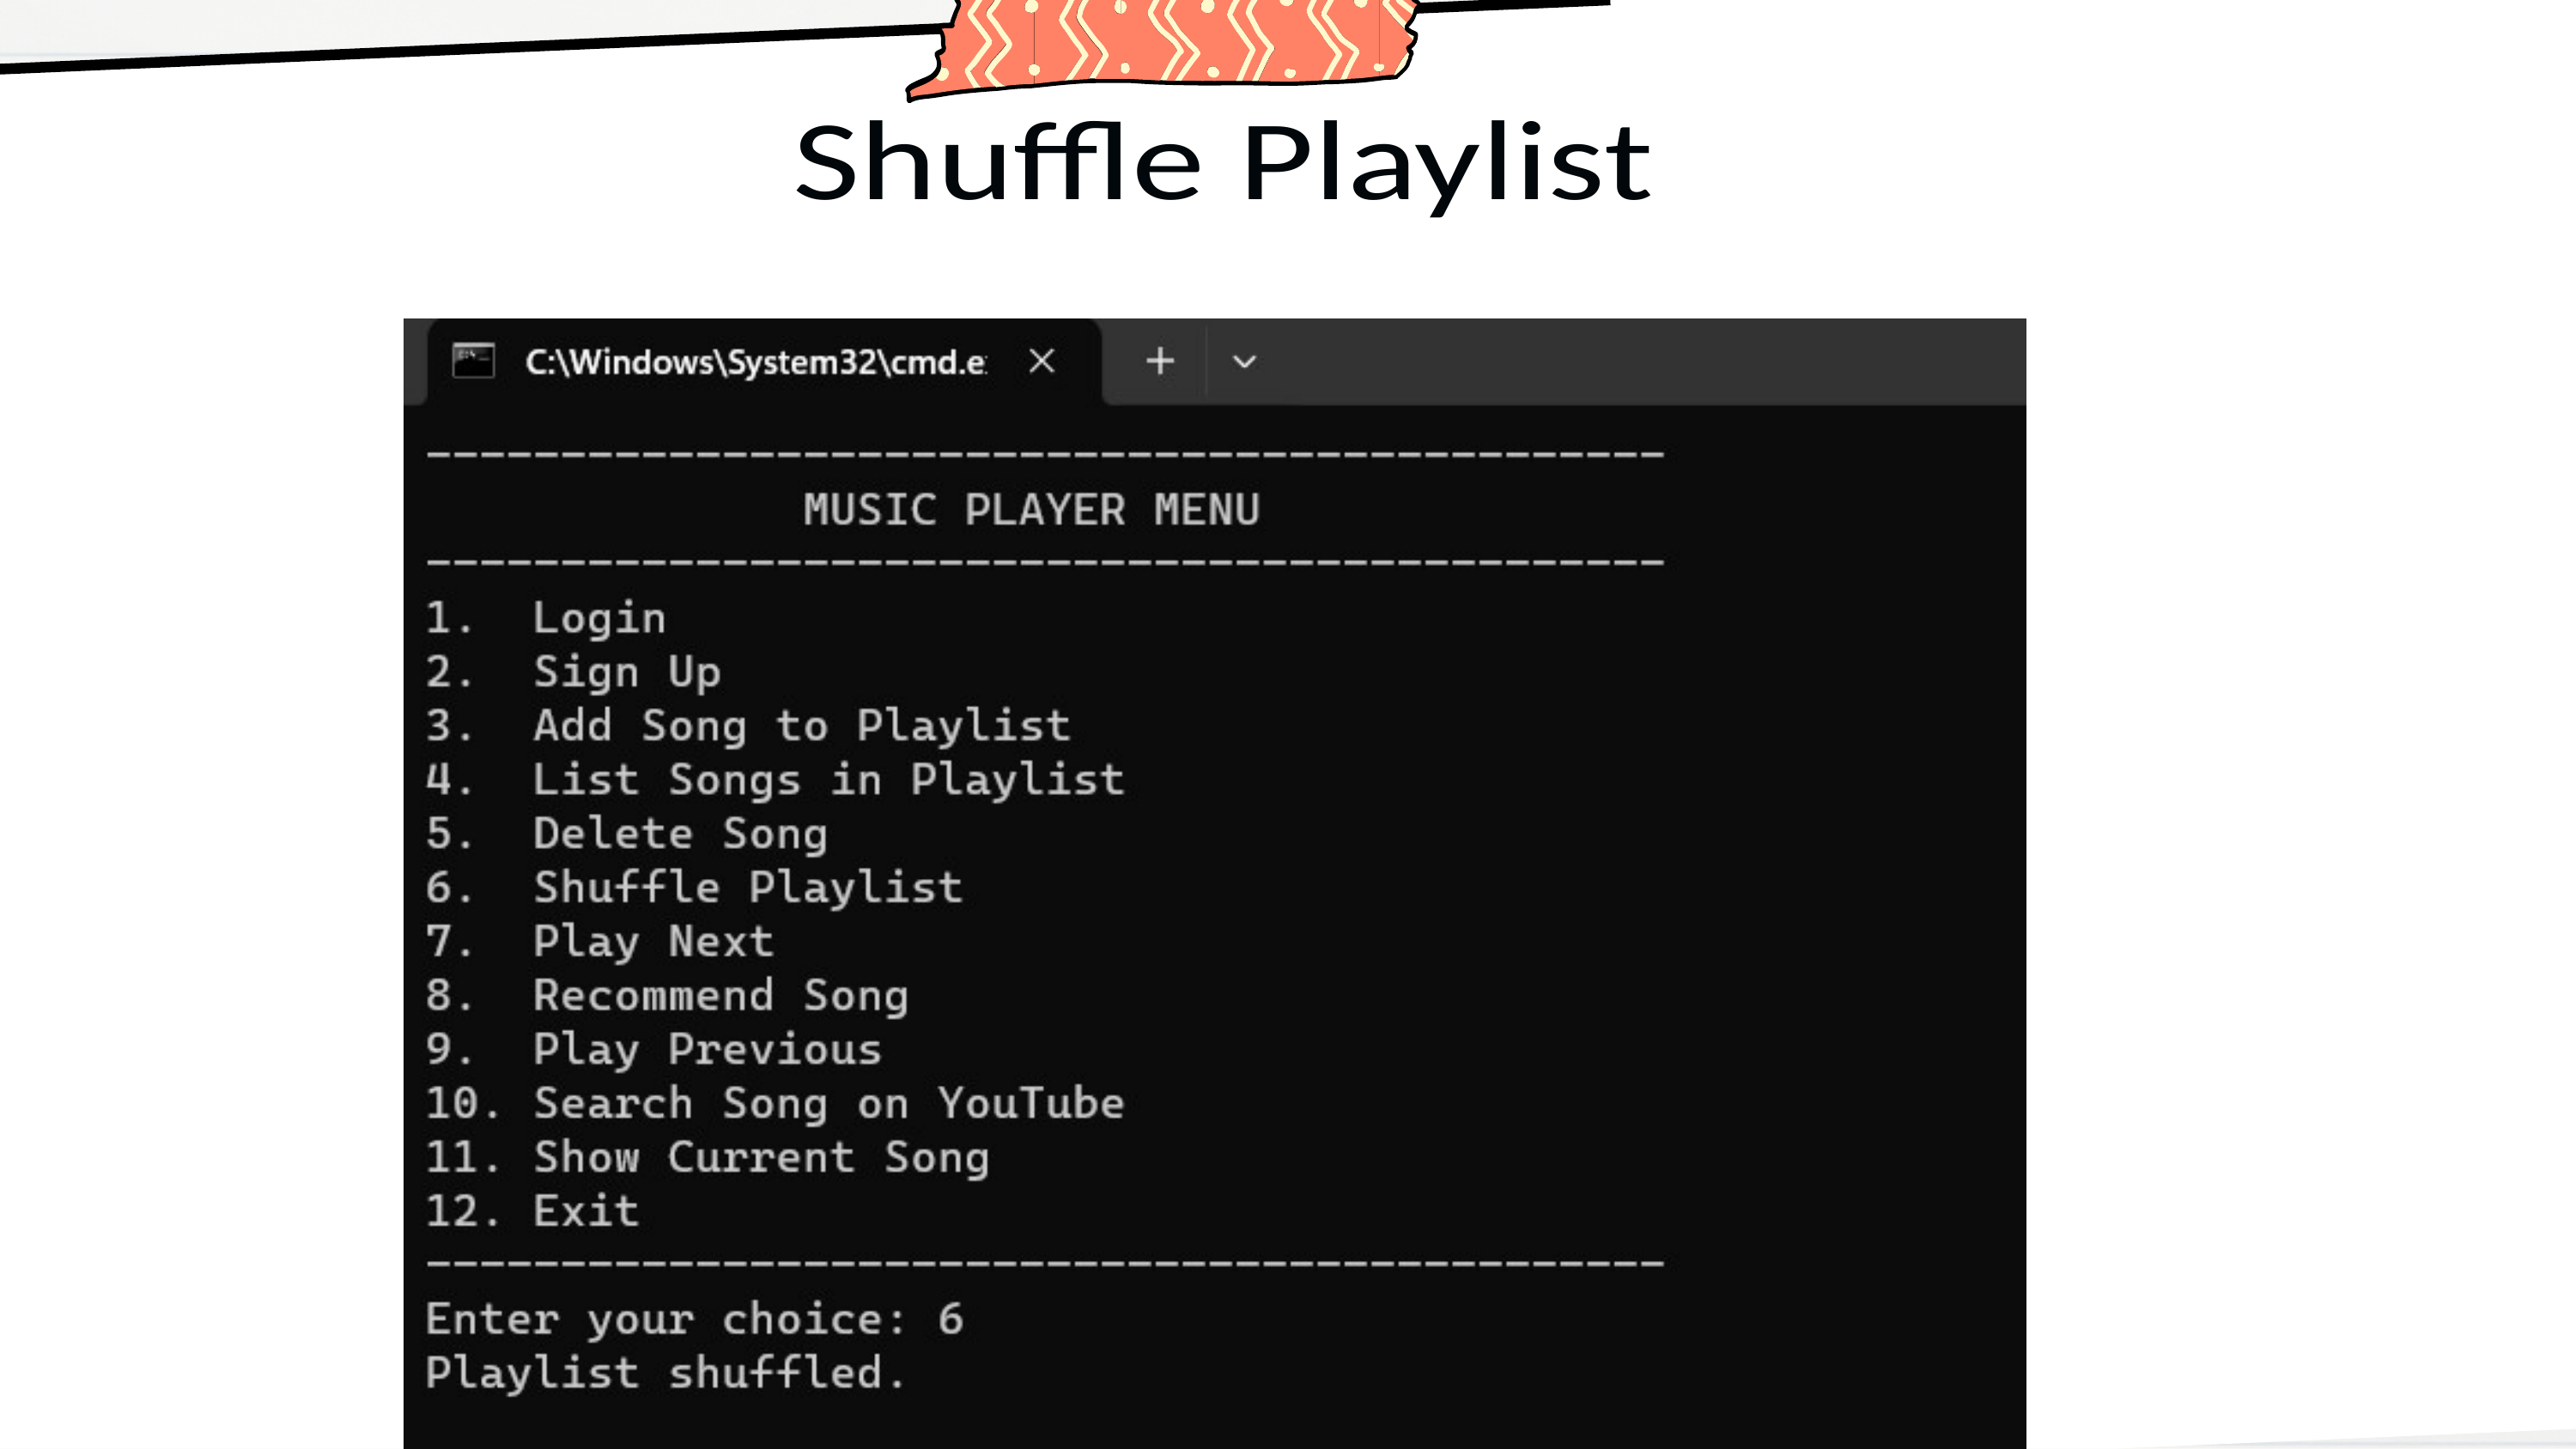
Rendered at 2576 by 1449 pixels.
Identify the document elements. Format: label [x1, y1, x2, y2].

picture [0, 0, 956, 64]
picture [404, 318, 2026, 1449]
picture [2147, 1429, 2576, 1448]
